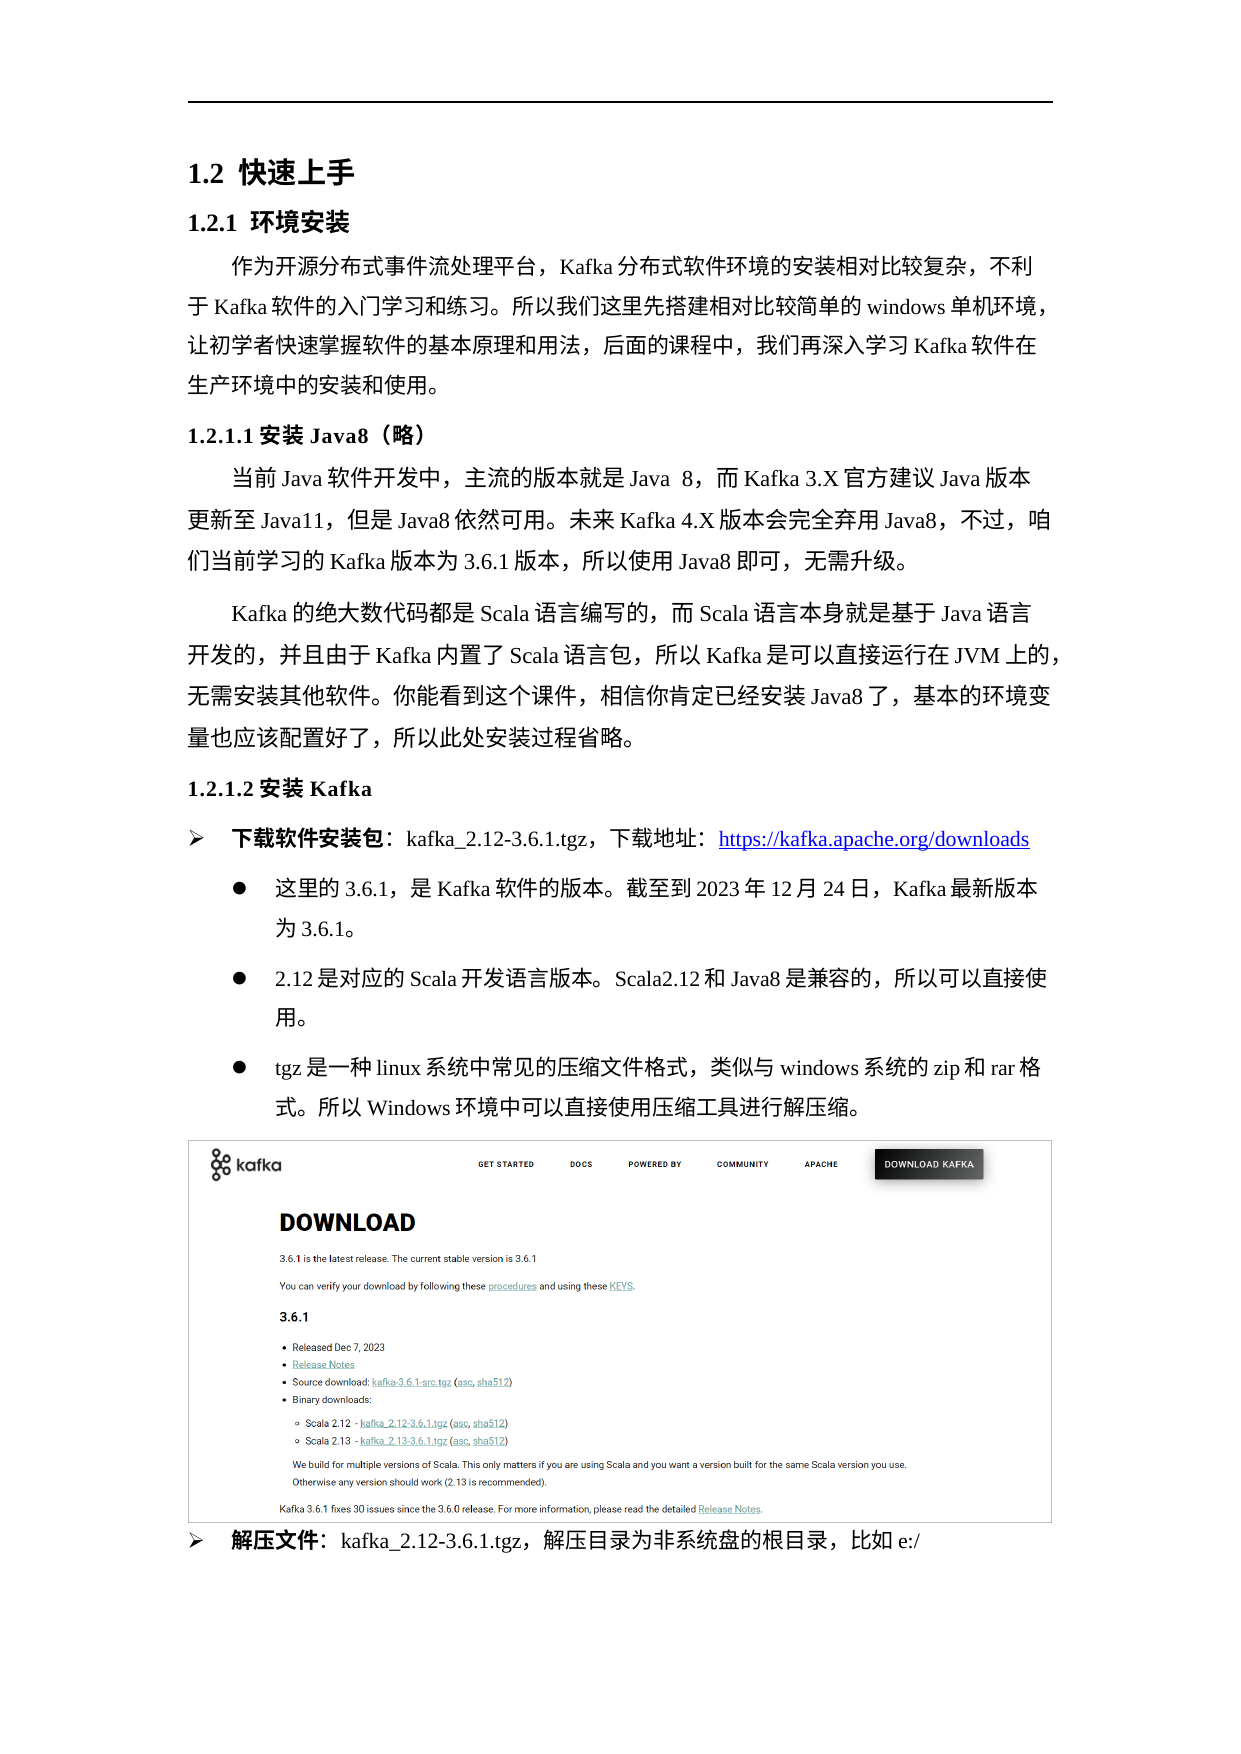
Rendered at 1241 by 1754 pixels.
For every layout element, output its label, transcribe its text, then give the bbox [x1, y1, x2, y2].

picture [189, 1141, 1051, 1522]
subtitle 环境安装 [187, 203, 1053, 239]
list 下载软件安装包：kafka_2.12-3.6.1.tgz，下载地址：https://kafka.apache.org/downloads [187, 821, 1053, 853]
list 解压文件：kafka_2.12-3.6.1.tgz，解压目录为非系统盘的根目录，比如e:/ [187, 1523, 1053, 1554]
list 2.12是对应的Scala开发语言版本。Scala2.12和Java8是兼容的，所以可以直接使用。 [231, 961, 1053, 1032]
list 这里的3.6.1，是Kafka软件的版本。截至到2023年12月24日，Kafka最新版本为3.6.1。 [231, 871, 1053, 942]
subtitle 1.2.1.2安装Kafka [187, 771, 1053, 803]
text Kafka的绝大数代码都是Scala语言编写的，而Scala语言本身就是基于Java语言开发的，并且由于Kafka内置了Scala语言包，所以Kafka是可以直接运行在JVM上的，无需安装其他软件。你能看到这个课件，相信你肯定已经安装Java8了，基本的环境变量也应该配置好了，所以此处安装过程省略。 [187, 595, 1053, 753]
list tgz是一种linux系统中常见的压缩文件格式，类似与windows系统的zip和rar格式。所以Windows环境中可以直接使用压缩工具进行解压缩。 [231, 1050, 1053, 1122]
text 作为开源分布式事件流处理平台，Kafka分布式软件环境的安装相对比较复杂，不利于Kafka软件的入门学习和练习。所以我们这里先搭建相对比较简单的windows单机环境，让初学者快速掌握软件的基本原理和用法，后面的课程中，我们再深入学习Kafka软件在生产环境中的安装和使用。 [187, 249, 1053, 400]
subtitle 快速上手 [187, 150, 1053, 192]
subtitle 1.2.1.1安装Java8（略） [187, 418, 1053, 450]
text 当前Java软件开发中，主流的版本就是Java 8，而Kafka 3.X官方建议Java版本更新至Java11，但是Java8依然可用。未来Kafka 4.X版本会完全弃用Java8，不过，咱们当前学习的Kafka版本为3.6.1版本，所以使用Java8即可，无需升级。 [187, 460, 1053, 576]
